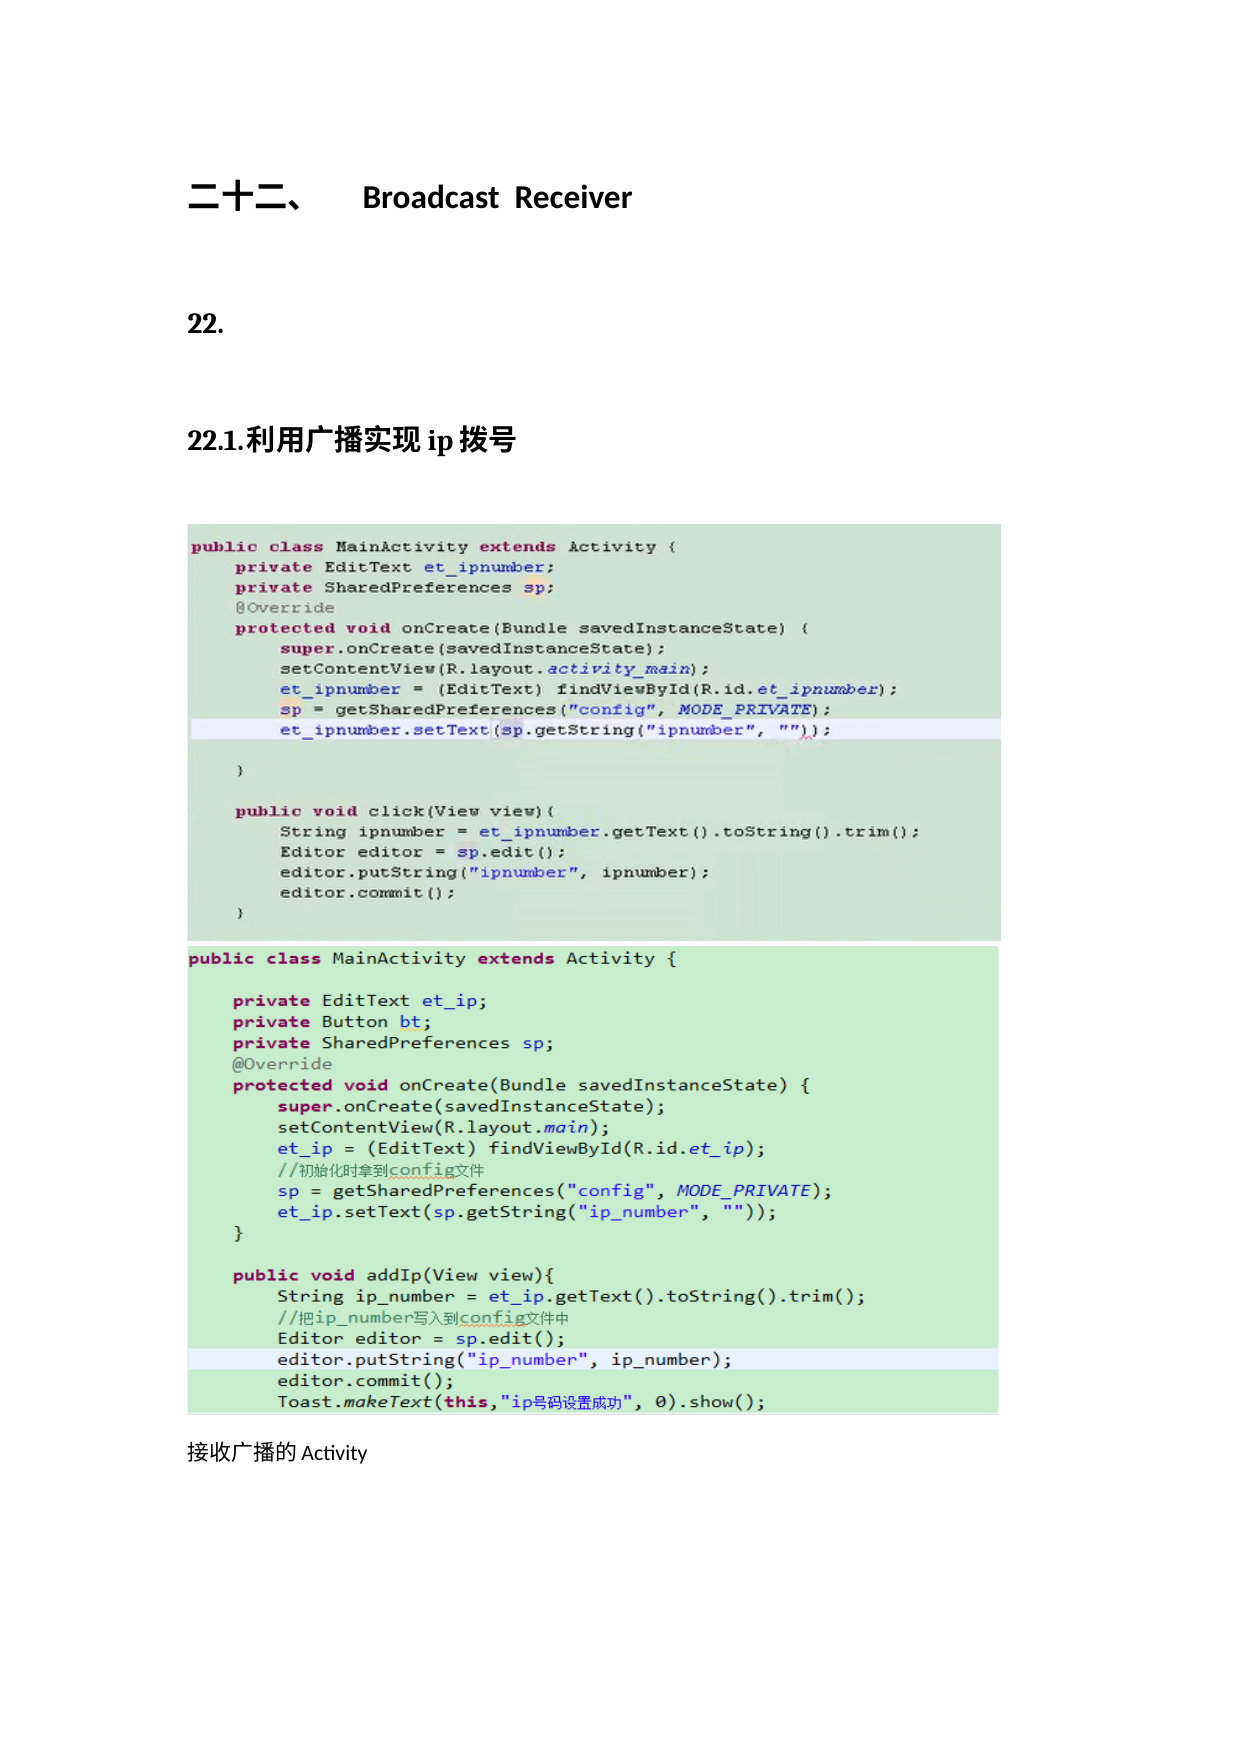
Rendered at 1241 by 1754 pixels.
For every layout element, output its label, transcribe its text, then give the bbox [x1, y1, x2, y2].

subtitle 利用广播实现ip拨号 [187, 405, 1053, 470]
subtitle Broadcast Receiver [187, 162, 1053, 227]
text 接收广播的Activity [187, 1434, 1053, 1467]
picture [187, 524, 1002, 941]
picture [187, 946, 999, 1415]
